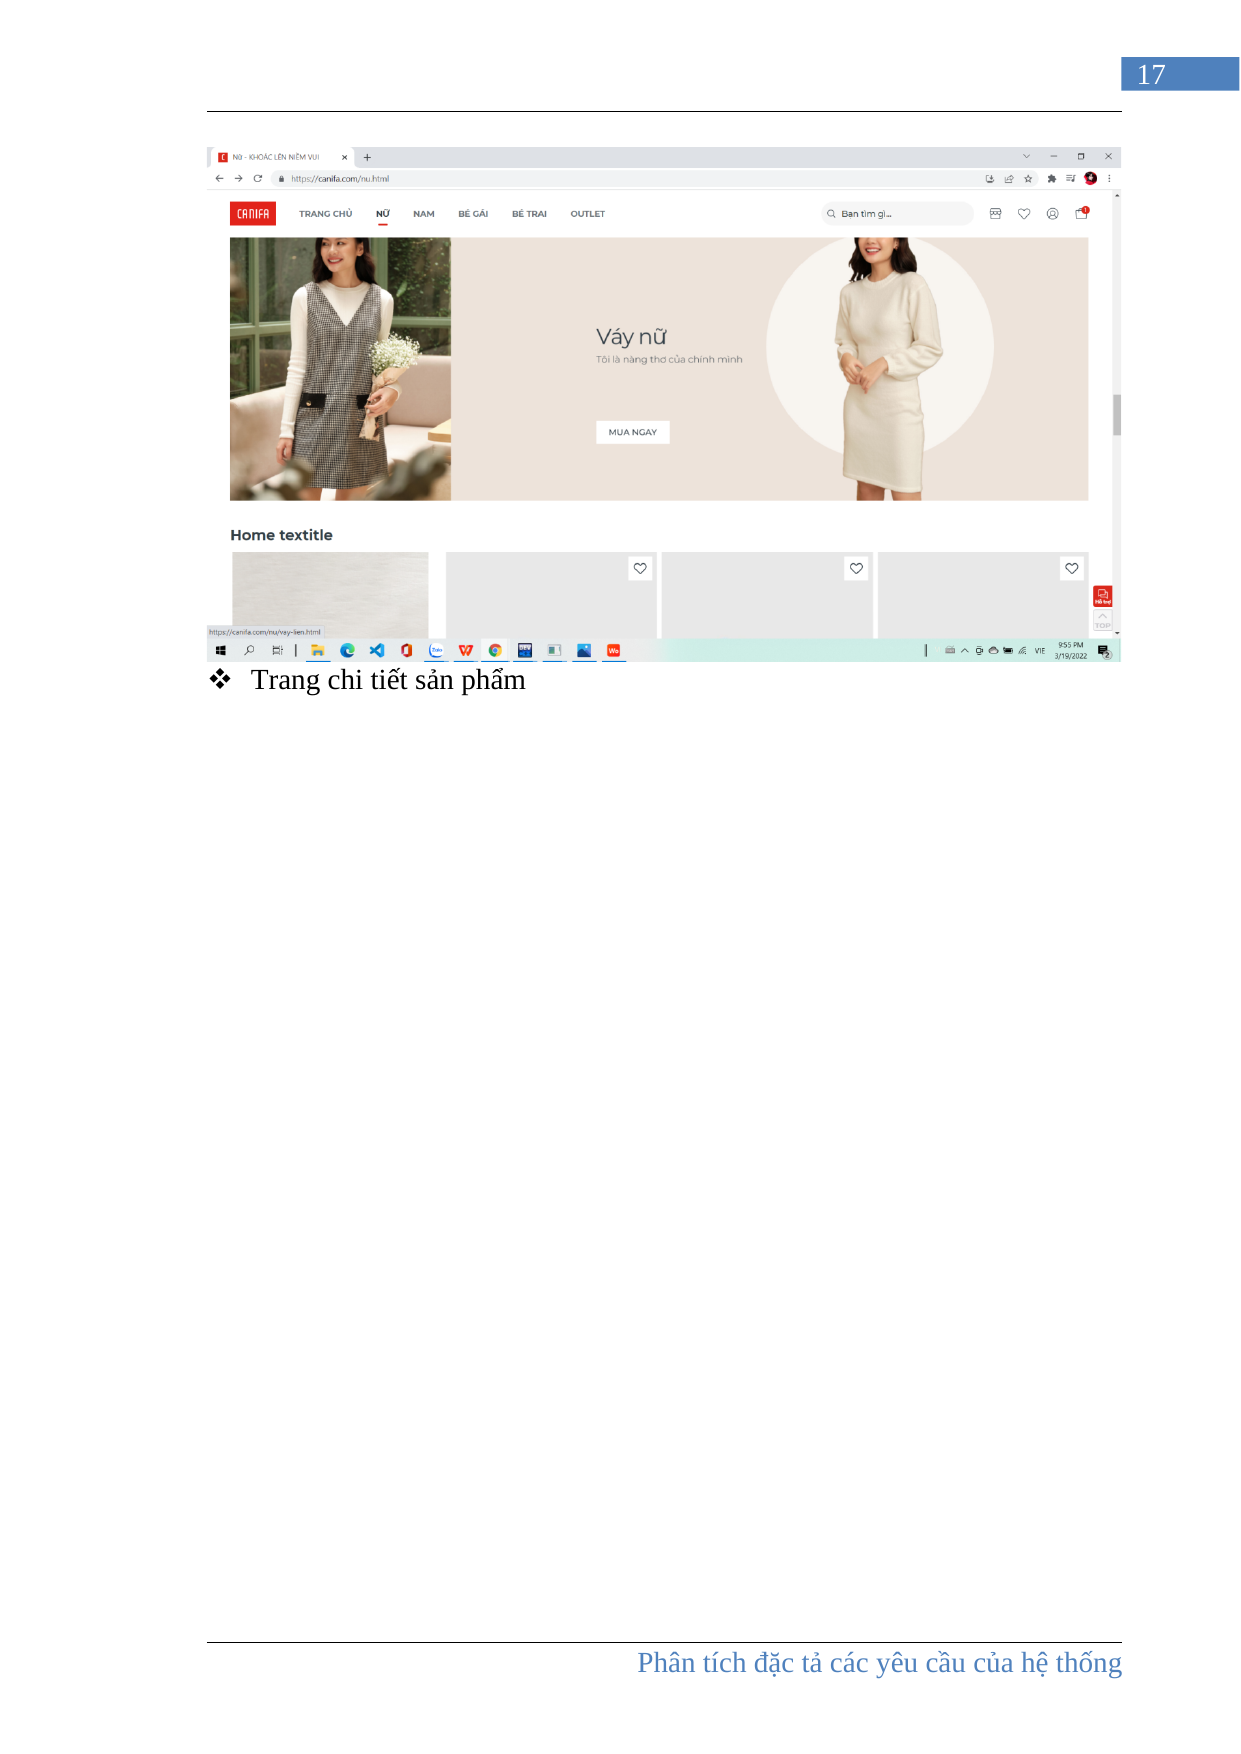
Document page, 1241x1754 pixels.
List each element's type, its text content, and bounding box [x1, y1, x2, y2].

list Trang chi tiết sản phẩm [207, 662, 1122, 696]
picture [206, 147, 1122, 662]
